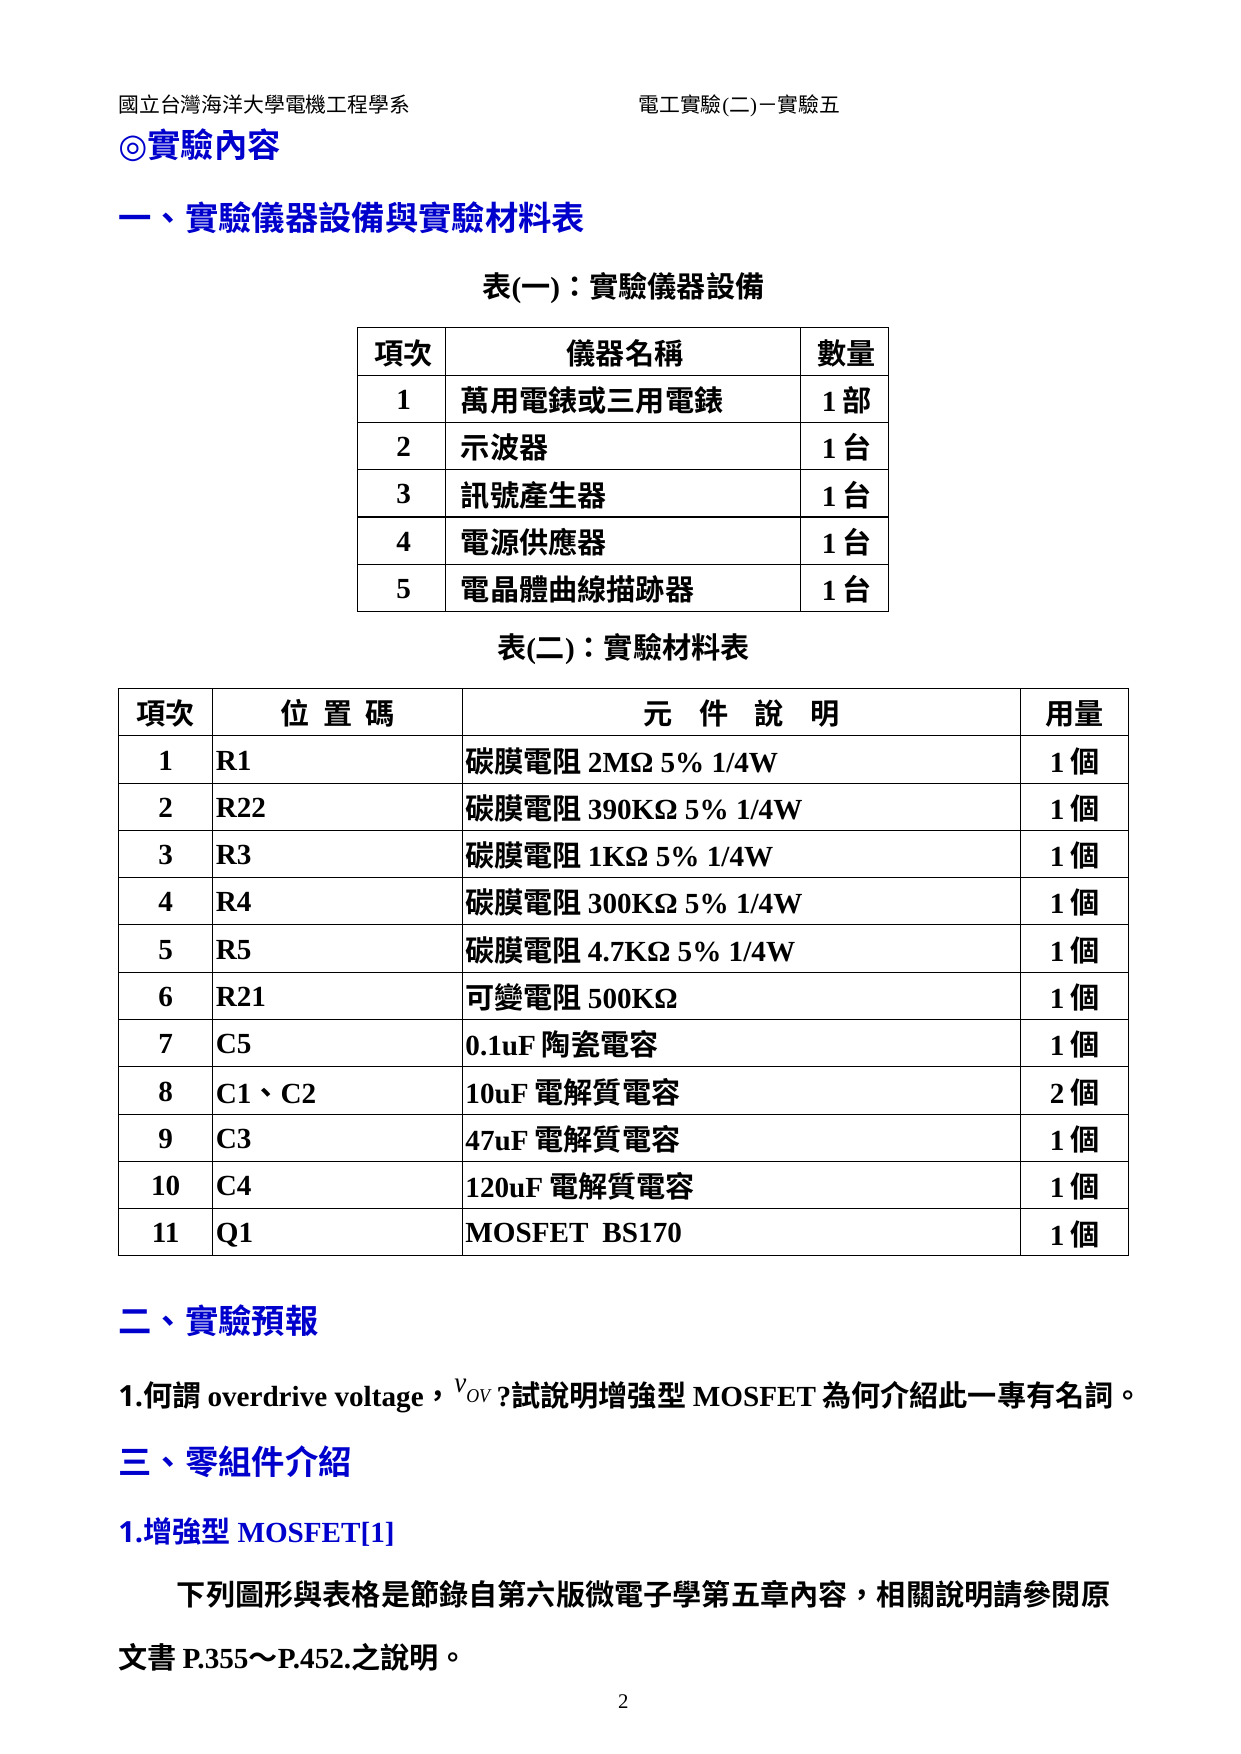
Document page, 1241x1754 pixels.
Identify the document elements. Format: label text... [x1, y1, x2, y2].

text 二、實驗預報 [118, 1295, 1128, 1343]
table_cell R5 [213, 925, 462, 972]
table_cell 3 [119, 831, 212, 877]
table_header 元 件 說 明 [463, 689, 1020, 735]
table_cell 電晶體曲線描跡器 [446, 565, 800, 611]
table_header 儀器名稱 [446, 328, 800, 374]
table_header 用量 [1021, 689, 1128, 735]
table_cell 2 [119, 784, 212, 830]
text 表(一)：實驗儀器設備 [118, 264, 1128, 306]
table_cell 示波器 [446, 423, 800, 469]
table_cell C3 [213, 1115, 462, 1161]
table_cell R3 [213, 831, 462, 877]
table_cell 電源供應器 [446, 518, 800, 564]
table_cell 9 [119, 1115, 212, 1161]
table_cell 5 [119, 925, 212, 972]
table_cell 1台 [801, 423, 888, 469]
table_cell 1台 [801, 565, 888, 611]
table_cell 1個 [1021, 973, 1128, 1019]
table_cell C4 [213, 1162, 462, 1208]
text 下列圖形與表格是節錄自第六版微電子學第五章內容，相關說明請參閱原文書P.355〜P.452.之說明。 [118, 1572, 1128, 1677]
text 三、零組件介紹 [118, 1436, 1128, 1484]
table_cell C1、C2 [213, 1067, 462, 1113]
table_cell 120uF電解質電容 [463, 1162, 1020, 1208]
table_cell 2 [358, 423, 445, 469]
table_cell MOSFET BS170 [463, 1209, 1020, 1255]
table_header 數量 [801, 328, 888, 374]
table_cell 碳膜電阻1KΩ 5% 1/4W [463, 831, 1020, 877]
table_cell R4 [213, 878, 462, 924]
table_cell 7 [119, 1020, 212, 1066]
table_cell 1個 [1021, 1209, 1128, 1255]
table_cell 3 [358, 470, 445, 516]
table_cell 1台 [801, 470, 888, 516]
table_cell 碳膜電阻4.7KΩ 5% 1/4W [463, 925, 1020, 972]
table_cell 1個 [1021, 831, 1128, 877]
table_cell 2個 [1021, 1067, 1128, 1113]
table_cell R21 [213, 973, 462, 1019]
table_cell 碳膜電阻2MΩ 5% 1/4W [463, 736, 1020, 782]
table_cell 1台 [801, 518, 888, 564]
text 1.何謂overdrive voltage，?試說明增強型 MOSFET為何介紹此一專有名詞。 [118, 1367, 1128, 1415]
table_cell 可變電阻500KΩ [463, 973, 1020, 1019]
table_cell 1個 [1021, 1162, 1128, 1208]
table_header 項次 [358, 328, 445, 374]
table_cell 1 [119, 736, 212, 782]
table_cell 1個 [1021, 736, 1128, 782]
table_cell 1個 [1021, 925, 1128, 972]
table_cell 碳膜電阻390KΩ 5% 1/4W [463, 784, 1020, 830]
table_cell 6 [119, 973, 212, 1019]
table_cell 1 [358, 376, 445, 422]
table_cell 47uF電解質電容 [463, 1115, 1020, 1161]
table_cell 碳膜電阻300KΩ 5% 1/4W [463, 878, 1020, 924]
table_cell 0.1uF陶瓷電容 [463, 1020, 1020, 1066]
table_cell C5 [213, 1020, 462, 1066]
table_cell 1部 [801, 376, 888, 422]
table_cell 1個 [1021, 1115, 1128, 1161]
text 1.增強型 MOSFET[1] [118, 1508, 1128, 1551]
table_cell 10uF電解質電容 [463, 1067, 1020, 1113]
text ◎實驗內容 [118, 119, 1128, 167]
table_cell 1個 [1021, 1020, 1128, 1066]
table_cell Q1 [213, 1209, 462, 1255]
table_cell 4 [358, 518, 445, 564]
table_cell 11 [119, 1209, 212, 1255]
table_cell 4 [119, 878, 212, 924]
table_cell R1 [213, 736, 462, 782]
table_cell 訊號產生器 [446, 470, 800, 516]
table_header 位 置 碼 [213, 689, 462, 735]
table_cell 1個 [1021, 784, 1128, 830]
table_header 項次 [119, 689, 212, 735]
text 表(二)：實驗材料表 [118, 624, 1128, 667]
table_cell 萬用電錶或三用電錶 [446, 376, 800, 422]
table_cell 5 [358, 565, 445, 611]
table_cell R22 [213, 784, 462, 830]
table_cell 10 [119, 1162, 212, 1208]
table_cell 1個 [1021, 878, 1128, 924]
text 一、實驗儀器設備與實驗材料表 [118, 191, 1128, 240]
table_cell 8 [119, 1067, 212, 1113]
